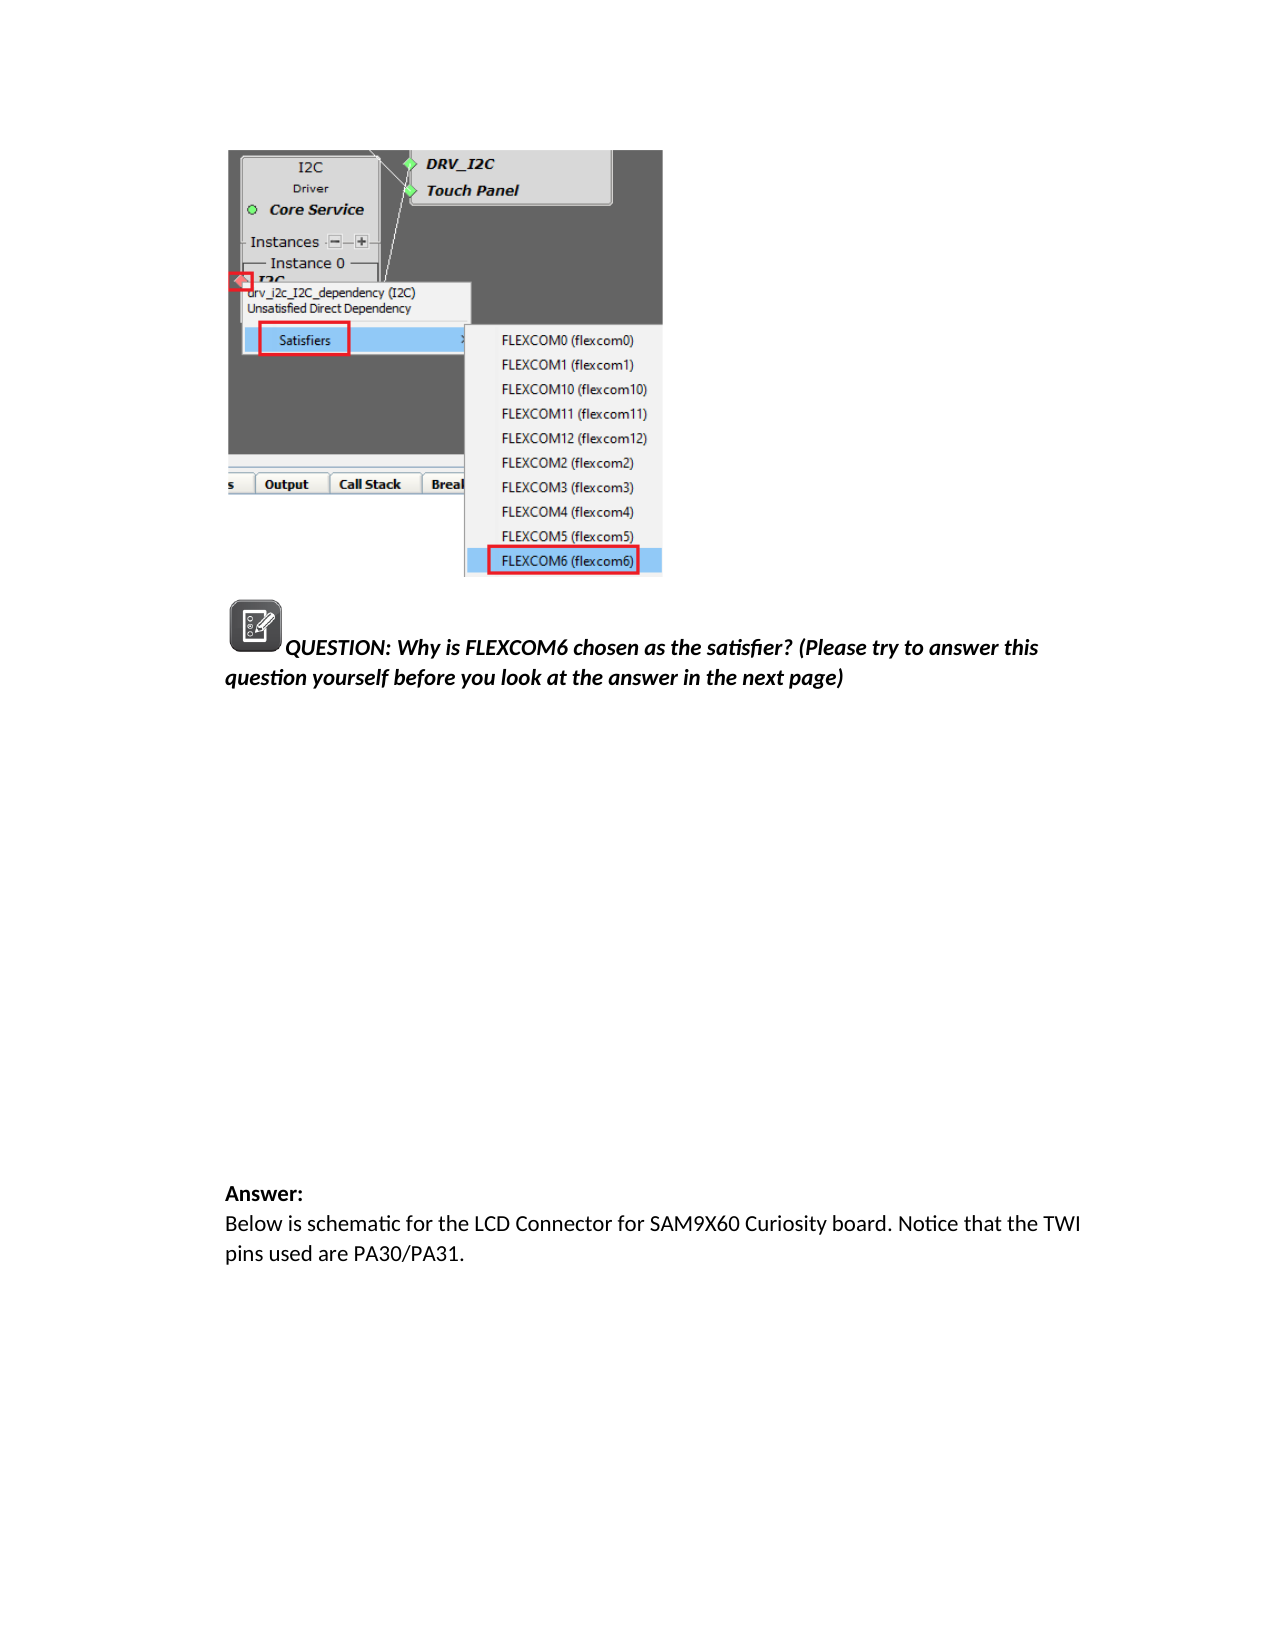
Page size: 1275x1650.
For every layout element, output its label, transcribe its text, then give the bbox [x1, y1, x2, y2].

list Below is schematic for the LCD Connector for SAM9X60 Curiosity board. Notice that the TWI pins used are PA30/PA31. [225, 1209, 1125, 1267]
picture [225, 595, 286, 656]
list Answer: [225, 1179, 1125, 1207]
picture [225, 150, 663, 577]
text QUESTION: Why is FLEXCOM6 chosen as the satisfier? (Please try to answer this question yourself before you look at the answer in the next page) [225, 595, 1125, 691]
